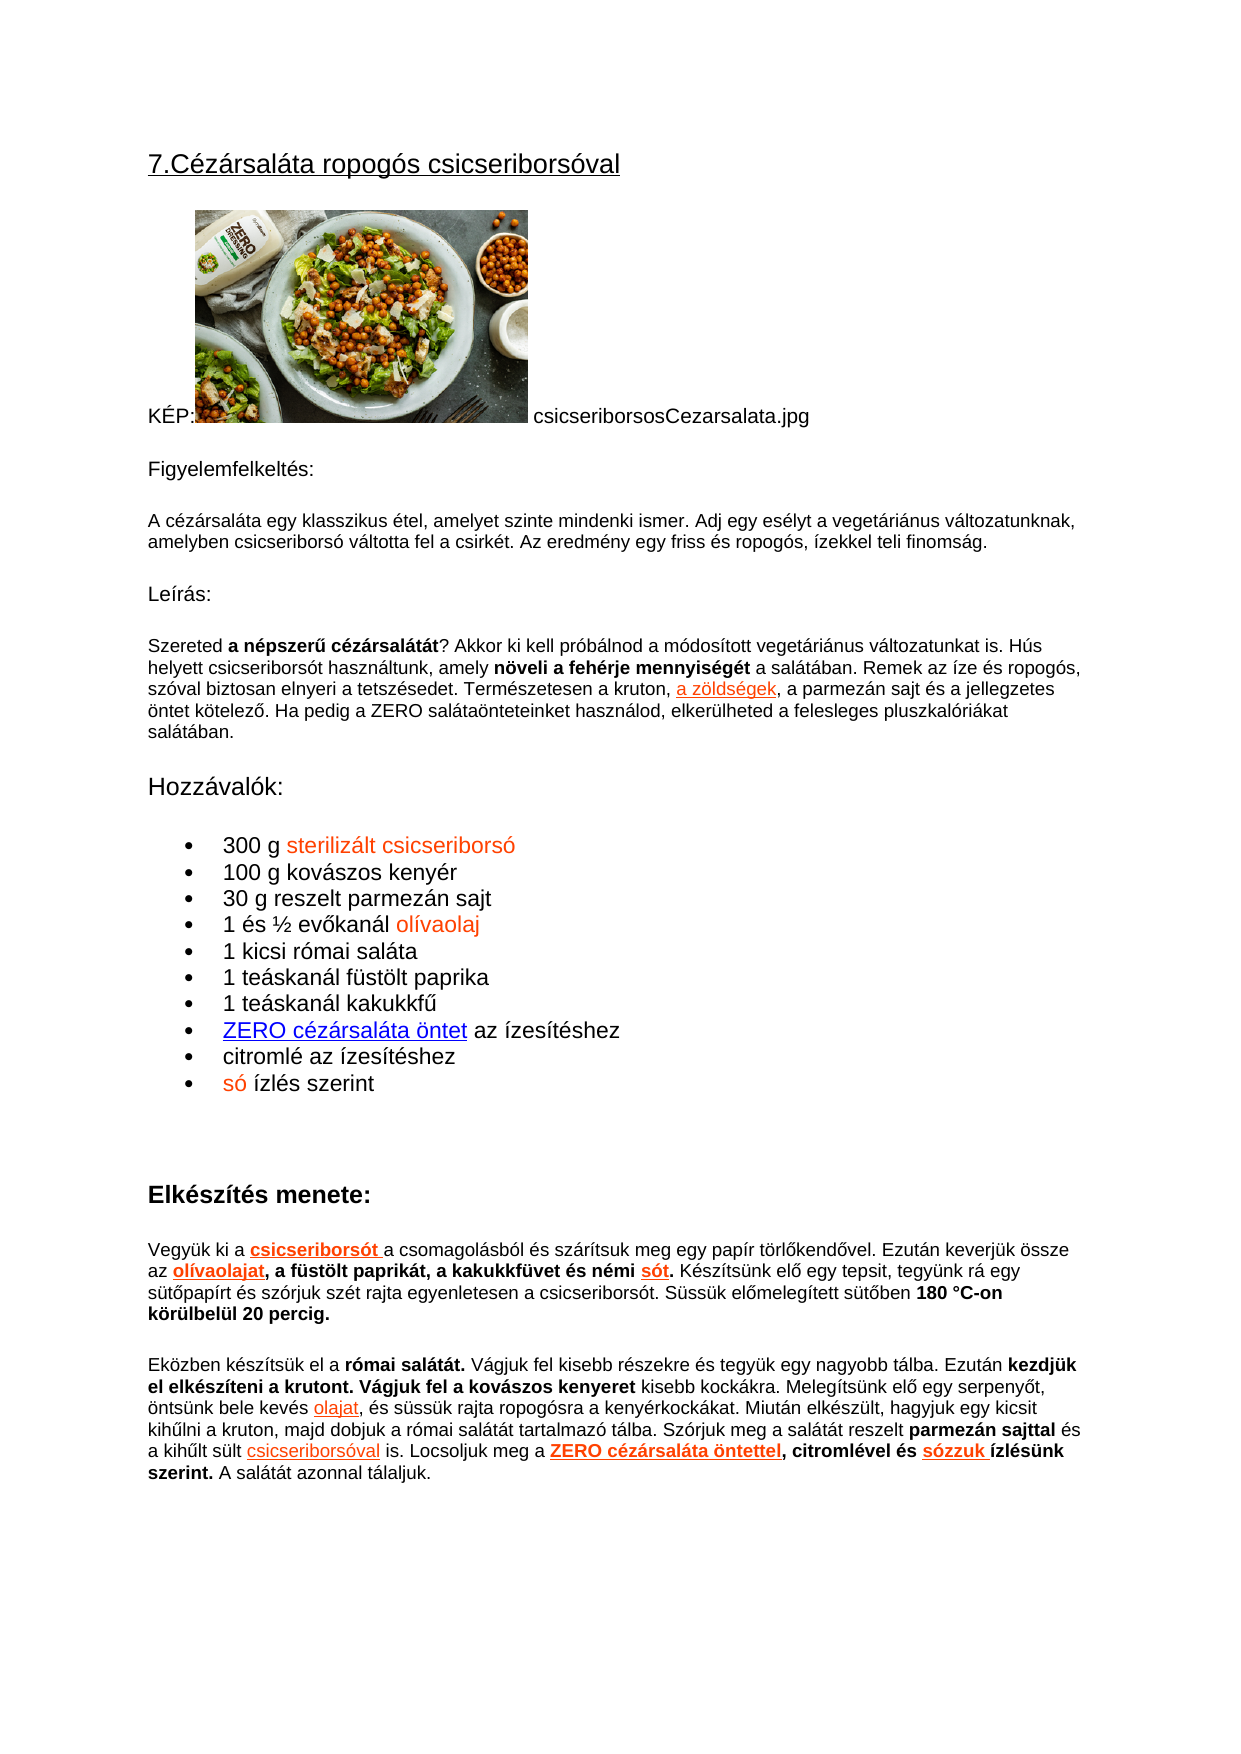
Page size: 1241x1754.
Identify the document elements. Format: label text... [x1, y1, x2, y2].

list ZERO cézársaláta öntet az ízesítéshez [185, 1017, 1093, 1043]
list 30 g reszelt parmezán sajt [185, 885, 1093, 911]
subtitle Hozzávalók: [148, 772, 1093, 801]
list 100 g kovászos kenyér [185, 859, 1093, 885]
list 1 kicsi római saláta [185, 938, 1093, 964]
list só ízlés szerint [185, 1069, 1093, 1096]
text Eközben készítsük el a római salátát. Vágjuk fel kisebb részekre és tegyük egy nagyobb tálba. Ezután kezdjük el elkészíteni a krutont. Vágjuk fel a kovászos kenyeret kisebb kockákra. Melegítsünk elő egy serpenyőt, öntsünk bele kevés olajat, és süssük rajta ropogósra a kenyérkockákat. Miután elkészült, hagyjuk egy kicsit kihűlni a kruton, majd dobjuk a római salátát tartalmazó tálba. Szórjuk meg a salátát reszelt parmezán sajttal és a kihűlt sült csicseriborsóval is. Locsoljuk meg a ZERO cézársaláta öntettel, citromlével és sózzuk ízlésünk szerint. A salátát azonnal tálaljuk. [148, 1354, 1093, 1483]
list 1 és ½ evőkanál olívaolaj [185, 911, 1093, 938]
text Vegyük ki a csicseriborsót a csomagolásból és szárítsuk meg egy papír törlőkendővel. Ezután keverjük össze az olívaolajat, a füstölt paprikát, a kakukkfüvet és némi sót. Készítsünk elő egy tepsit, tegyünk rá egy sütőpapírt és szórjuk szét rajta egyenletesen a csicseriborsót. Süssük előmelegített sütőben 180 °C-on körülbelül 20 percig. [148, 1238, 1093, 1325]
text Figyelemfelkeltés: [148, 457, 1093, 481]
subtitle 7.Cézársaláta ropogós csicseriborsóval [148, 148, 1093, 179]
list citromlé az ízesítéshez [185, 1043, 1093, 1069]
text Leírás: [148, 582, 1093, 606]
picture [195, 210, 528, 423]
list 1 teáskanál füstölt paprika [185, 964, 1093, 990]
list 300 g sterilizált csicseriborsó [185, 832, 1093, 859]
list 1 teáskanál kakukkfű [185, 990, 1093, 1017]
text Szereted a népszerű cézársalátát? Akkor ki kell próbálnod a módosított vegetáriánus változatunkat is. Hús helyett csicseriborsót használtunk, amely növeli a fehérje mennyiségét a salátában. Remek az íze és ropogós, szóval biztosan elnyeri a tetszésedet. Természetesen a kruton, a zöldségek, a parmezán sajt és a jellegzetes öntet kötelező. Ha pedig a ZERO salátaönteteinket használod, elkerülheted a felesleges pluszkalóriákat salátában. [148, 635, 1093, 743]
text Elkészítés menete: [148, 1181, 1093, 1209]
